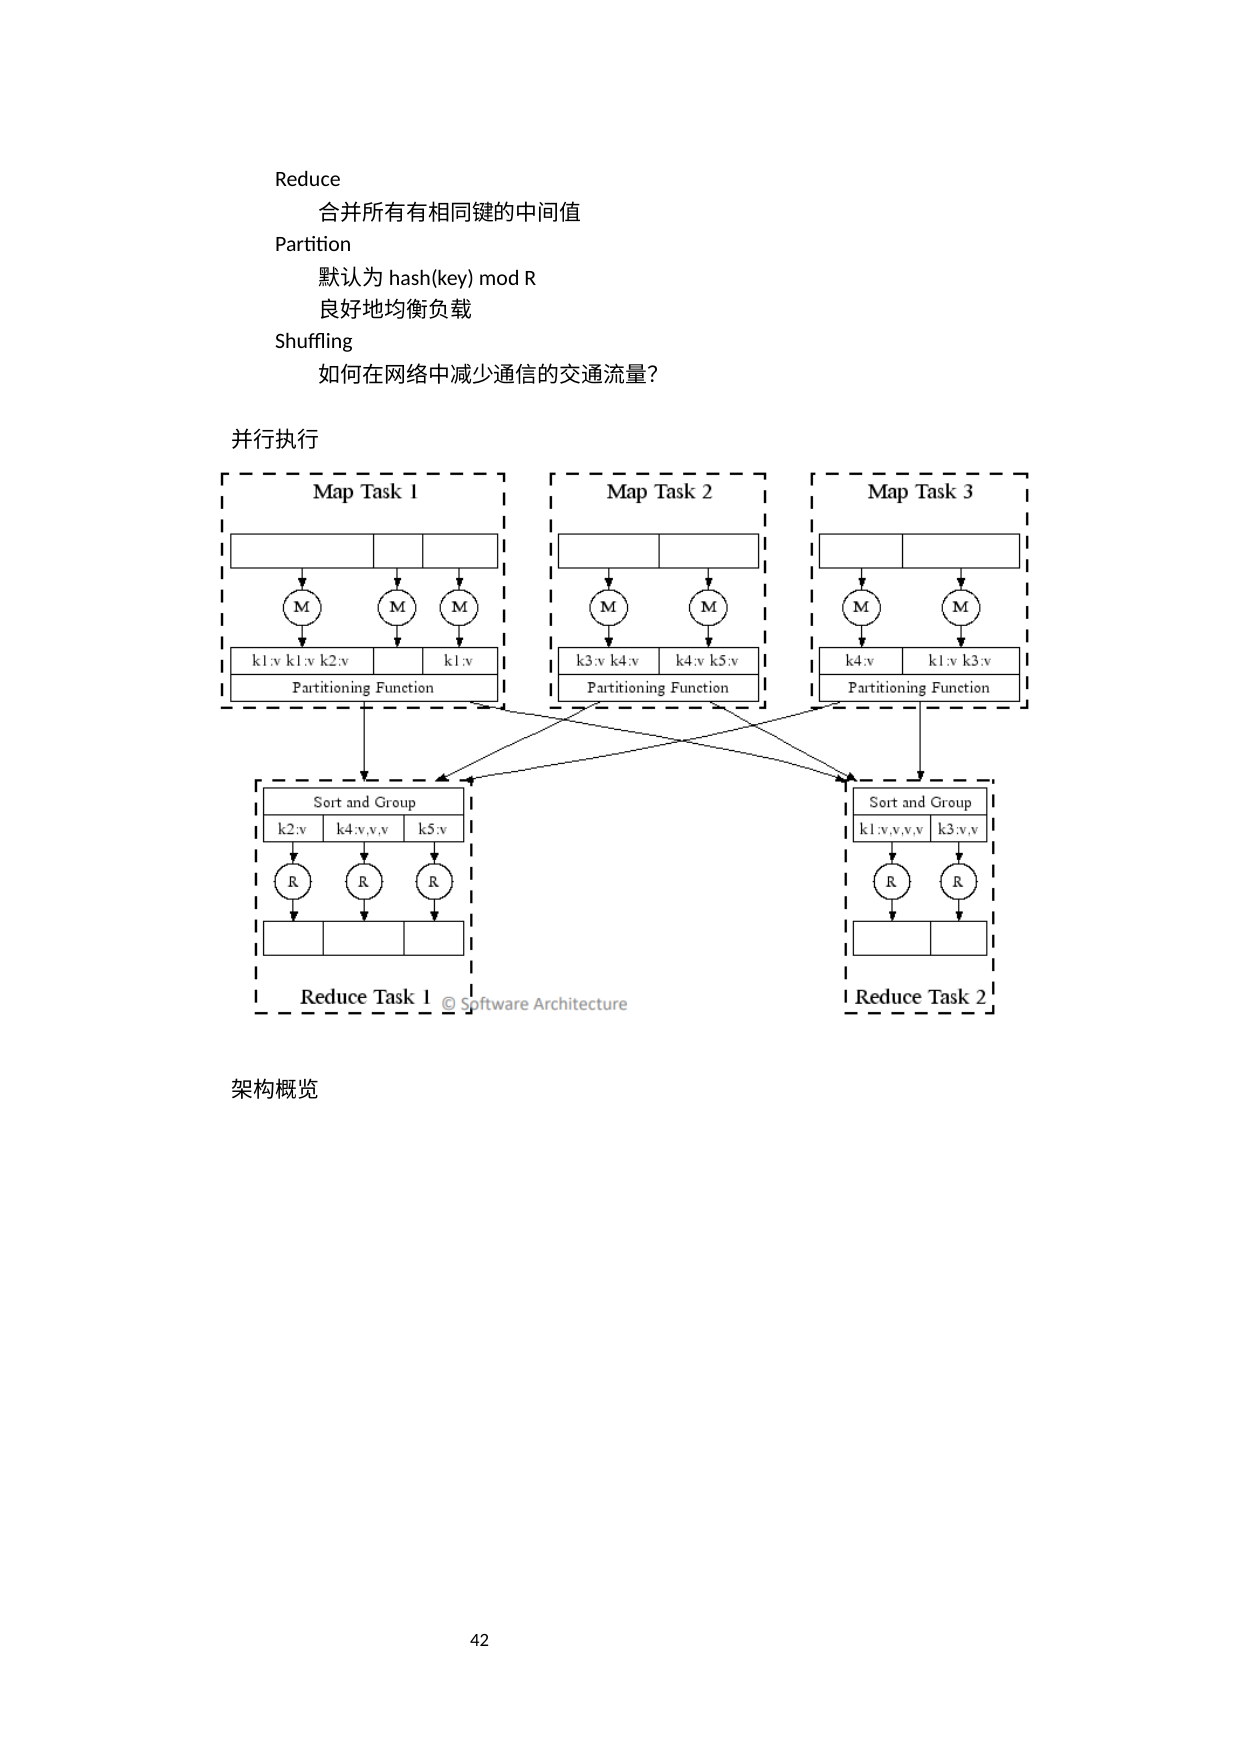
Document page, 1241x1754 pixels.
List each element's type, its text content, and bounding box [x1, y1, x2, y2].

text Shuffling [231, 324, 1053, 357]
picture [187, 454, 1053, 1032]
text 默认为hash(key) mod R [275, 259, 1053, 292]
text 良好地均衡负载 [275, 292, 1053, 324]
text 架构概览 [187, 1072, 1053, 1104]
text 合并所有有相同键的中间值 [275, 194, 1053, 227]
text Reduce [231, 162, 1053, 194]
text 并行执行 [187, 422, 1053, 454]
text Partition [231, 227, 1053, 259]
text 如何在网络中减少通信的交通流量？ [275, 357, 1053, 389]
